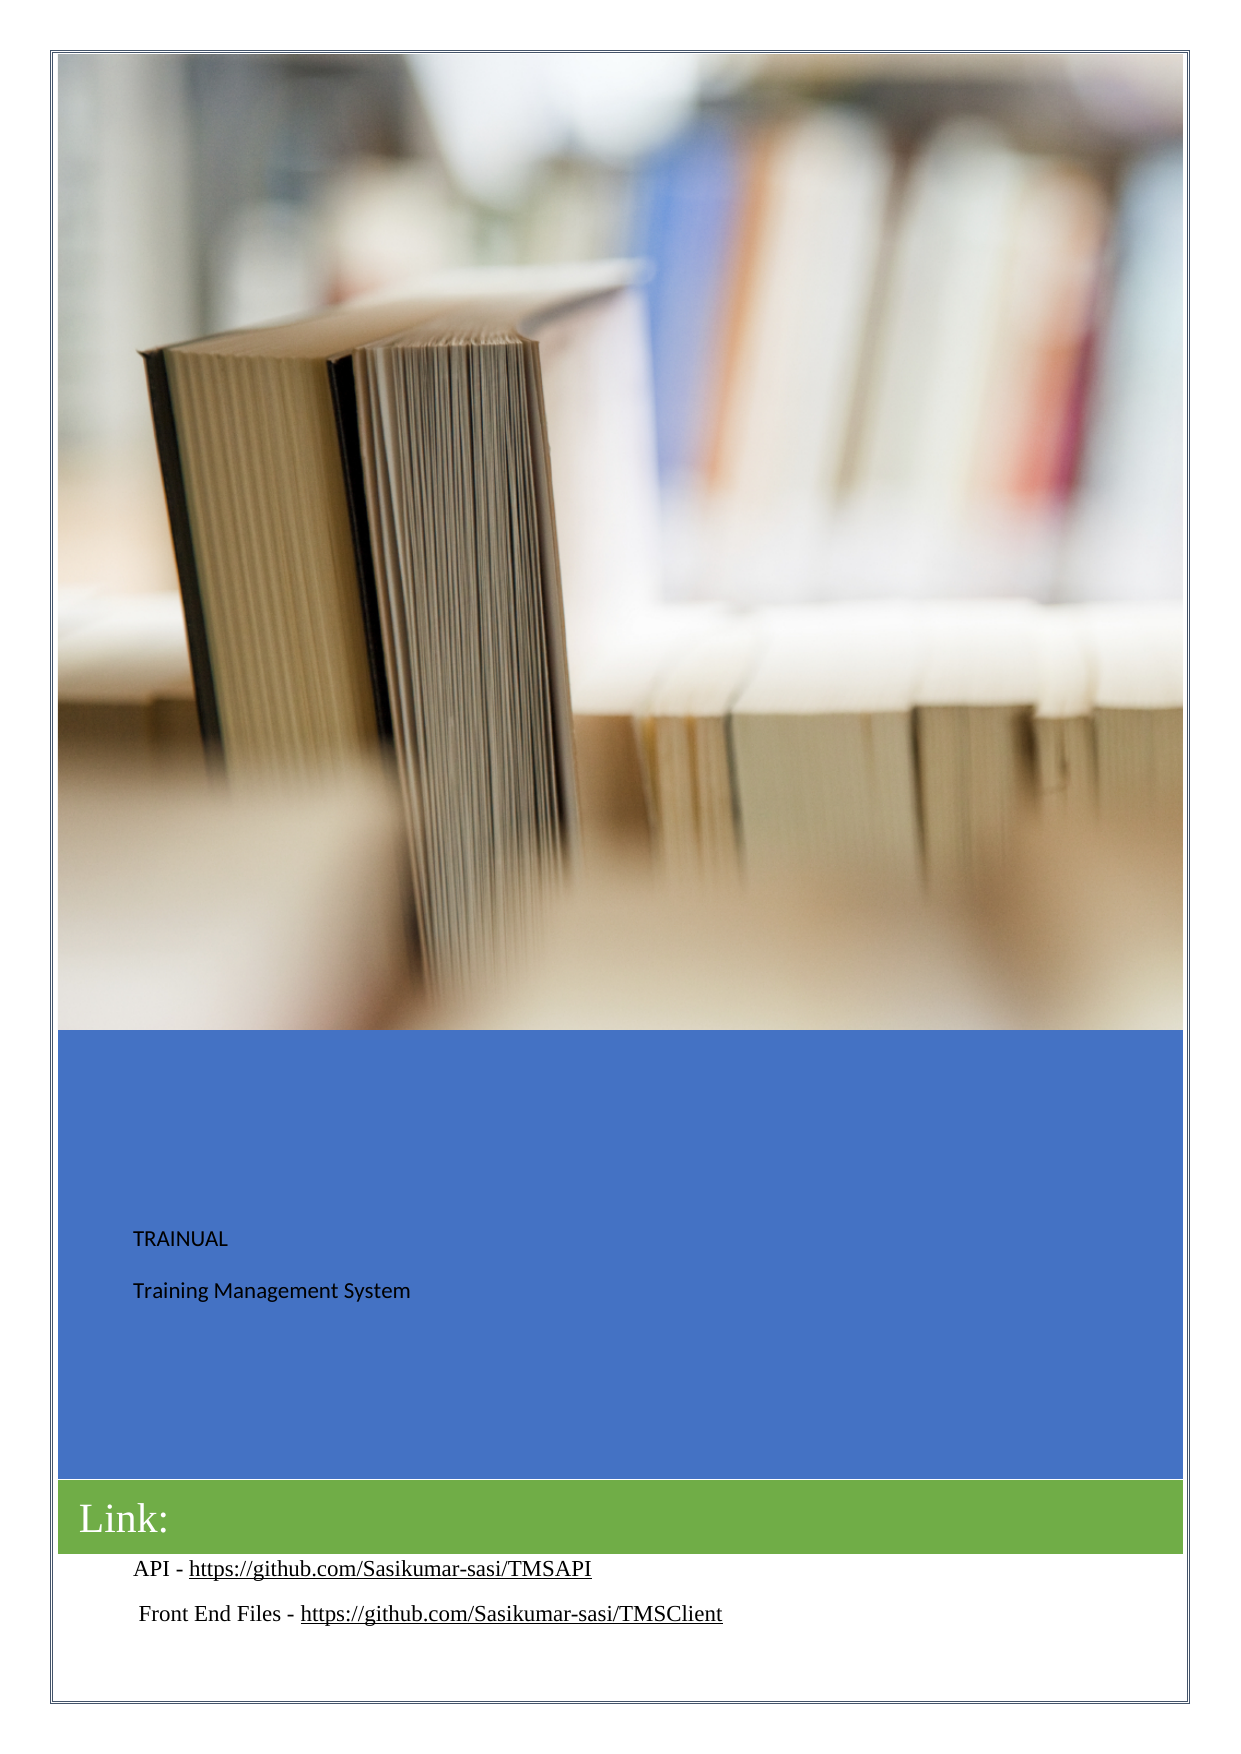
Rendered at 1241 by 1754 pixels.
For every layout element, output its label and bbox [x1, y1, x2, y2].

picture [57, 54, 1183, 1030]
